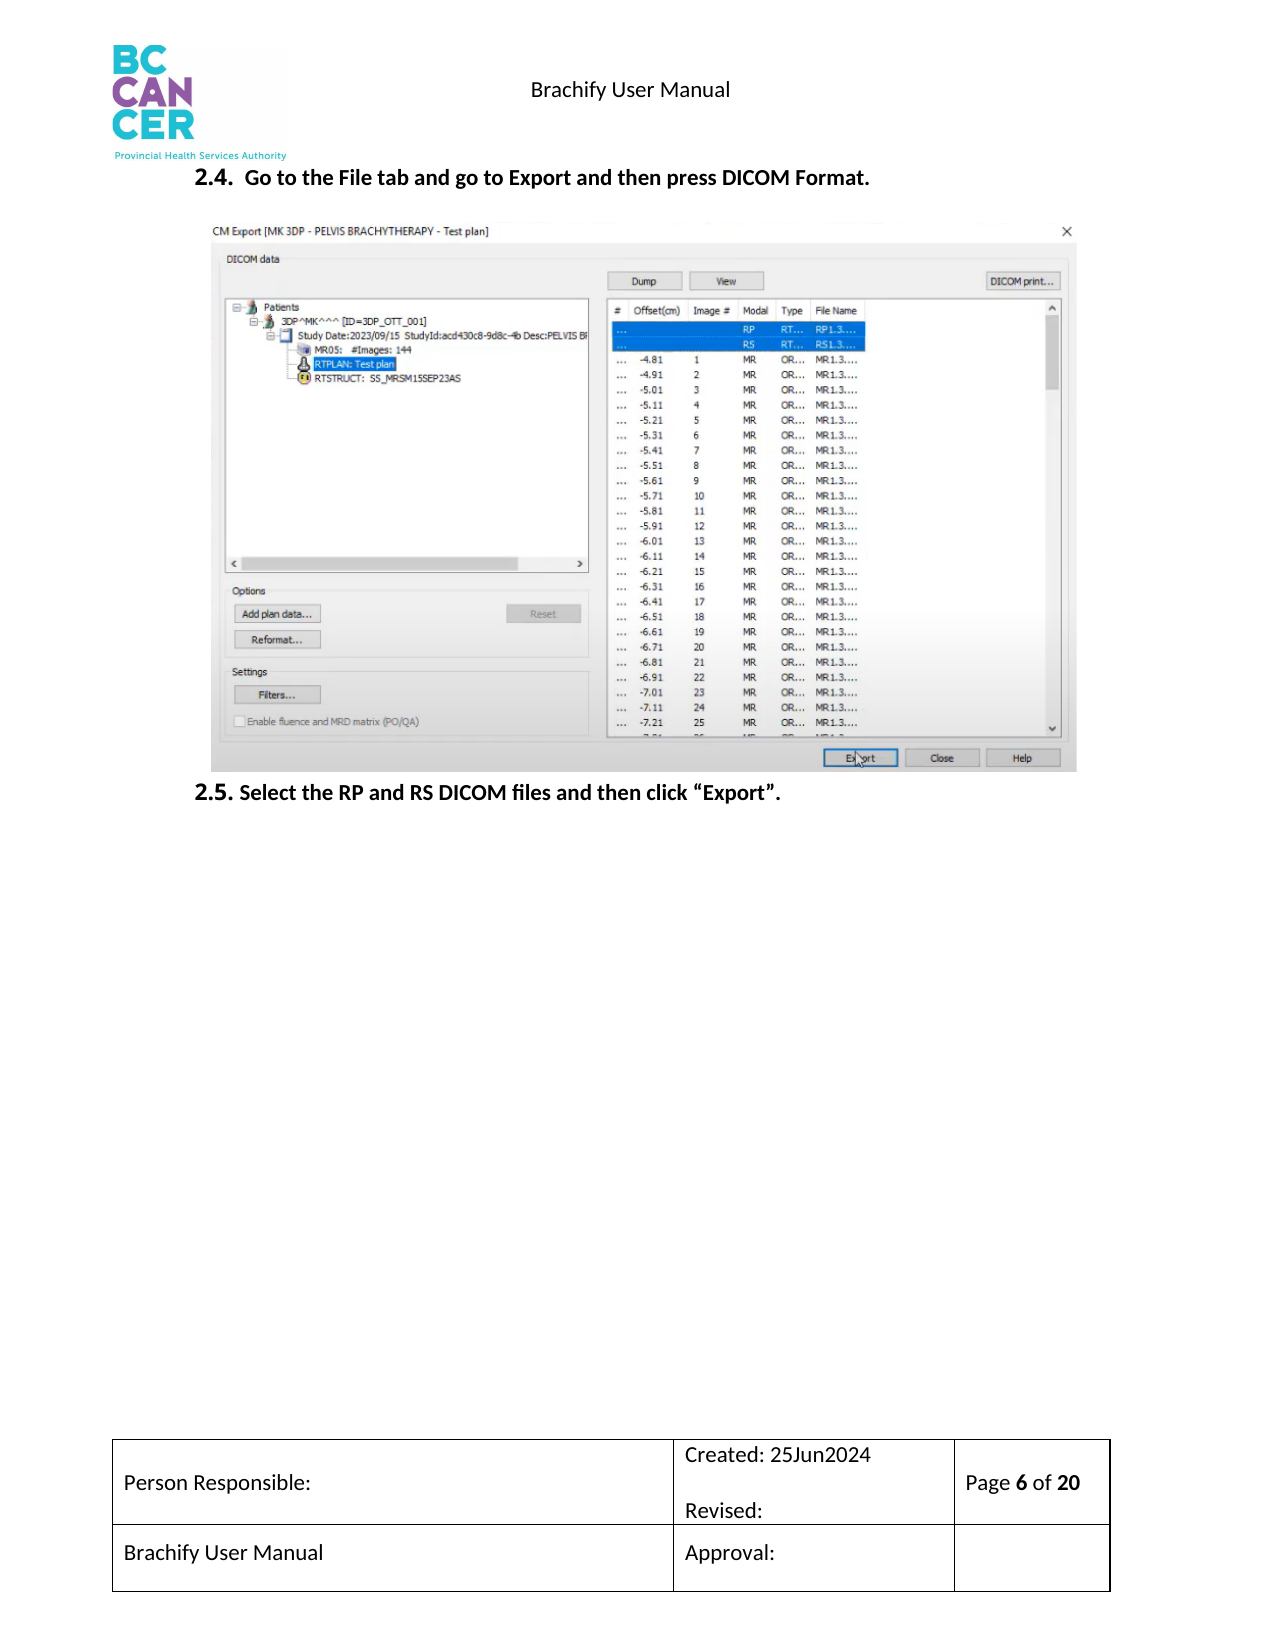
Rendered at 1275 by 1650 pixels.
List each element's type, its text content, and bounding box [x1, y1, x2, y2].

picture [211, 222, 1077, 772]
list Go to the File tab and go to Export and then press DICOM Format. [194, 161, 1162, 192]
picture [112, 45, 286, 161]
